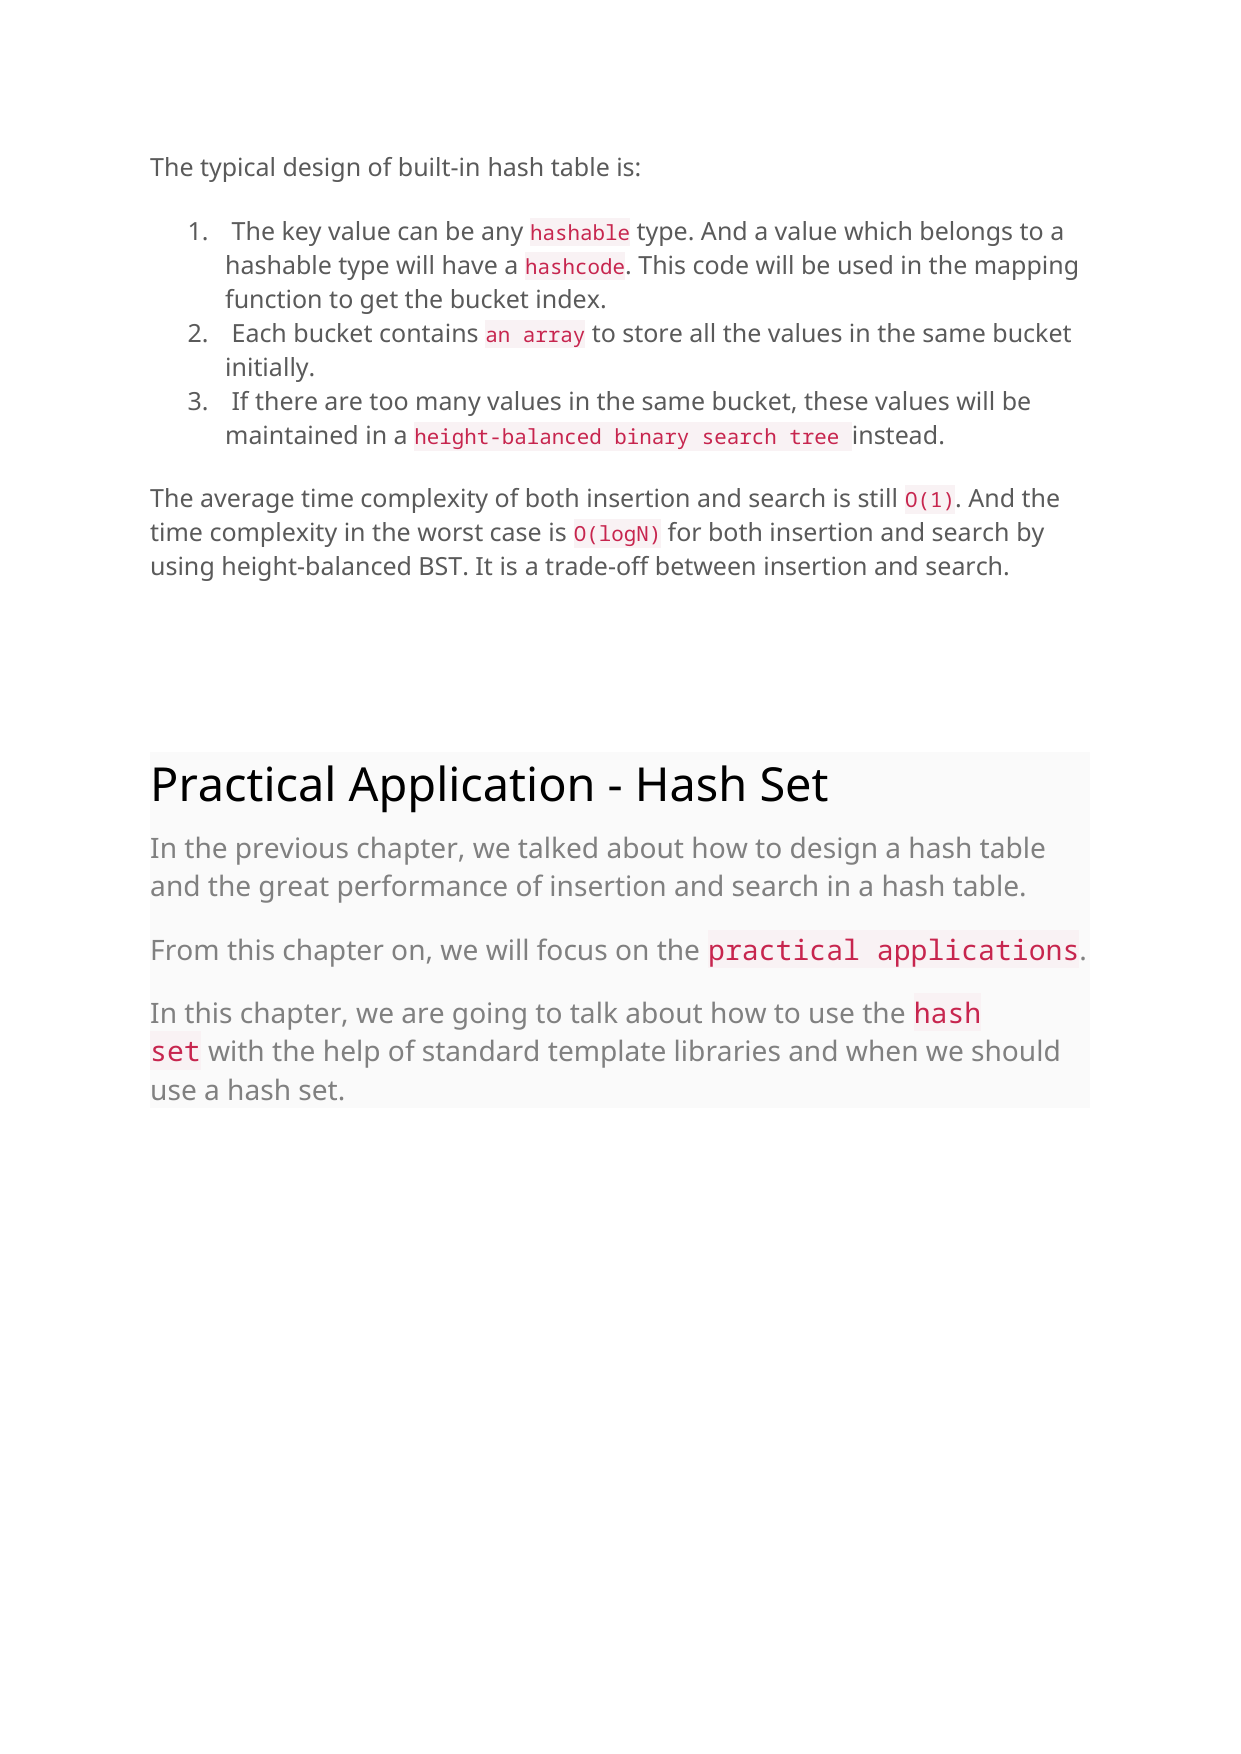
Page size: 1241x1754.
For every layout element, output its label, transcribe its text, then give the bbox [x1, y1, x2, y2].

text In the previous chapter, we talked about how to design a hash table and the great performance of insertion and search in a hash table. [150, 828, 1090, 905]
text The average time complexity of both insertion and search is still O(1). And the time complexity in the worst case is O(logN) for both insertion and search by using height-balanced BST. It is a trade-off between insertion and search. [150, 481, 1090, 583]
list If there are too many values in the same bucket, these values will be maintained in a height-balanced binary search tree instead. [187, 383, 1090, 452]
text The typical design of built-in hash table is: [150, 150, 1090, 184]
text From this chapter on, we will focus on the practical applications. [150, 930, 708, 968]
list Each bucket contains an array to store all the values in the same bucket initially. [187, 315, 1090, 383]
list The key value can be any hashable type. And a value which belongs to a hashable type will have a hashcode. This code will be used in the mapping function to get the bucket index. [187, 213, 1090, 315]
text In this chapter, we are going to talk about how to use the hash set with the help of standard template libraries and when we should use a hash set. [150, 993, 1090, 1108]
subtitle Practical Application - Hash Set [150, 752, 1090, 816]
